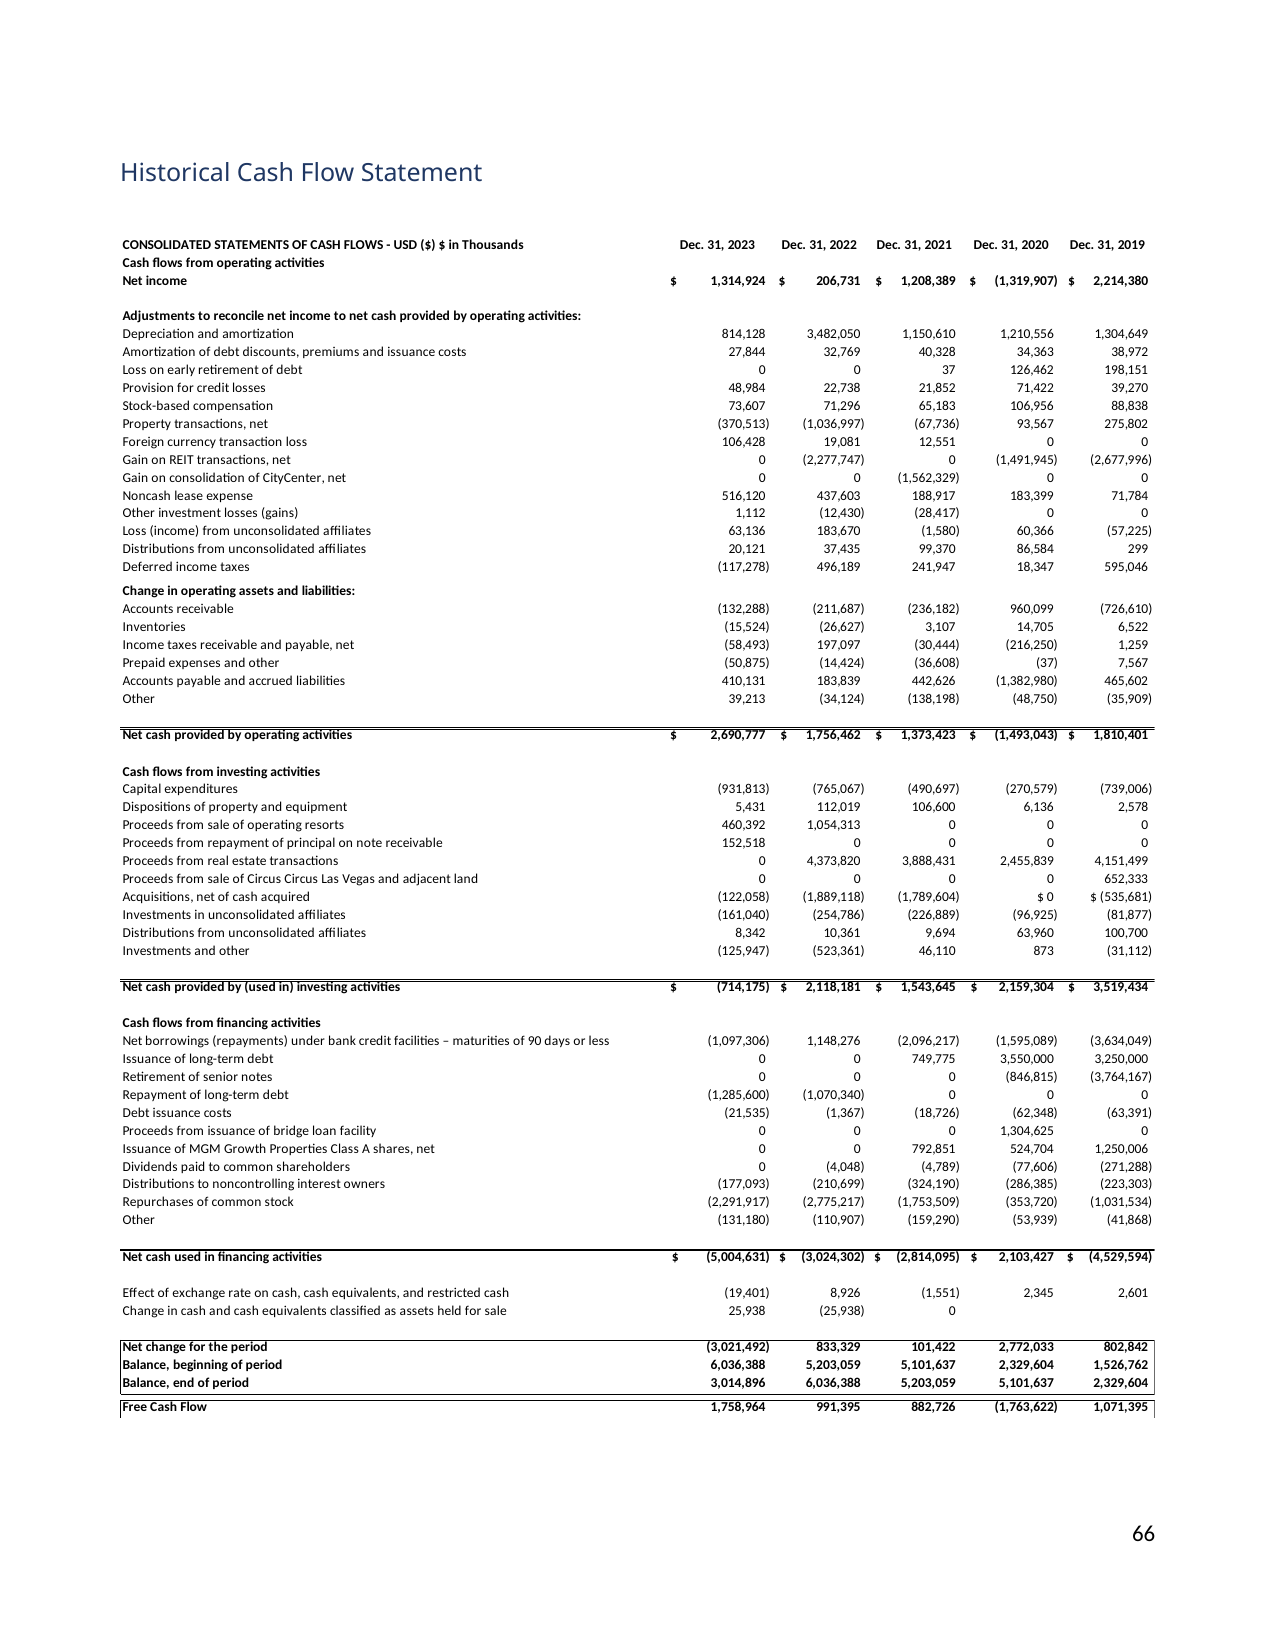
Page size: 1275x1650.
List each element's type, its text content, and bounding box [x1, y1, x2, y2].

subtitle Historical Cash Flow Statement [120, 154, 1155, 188]
